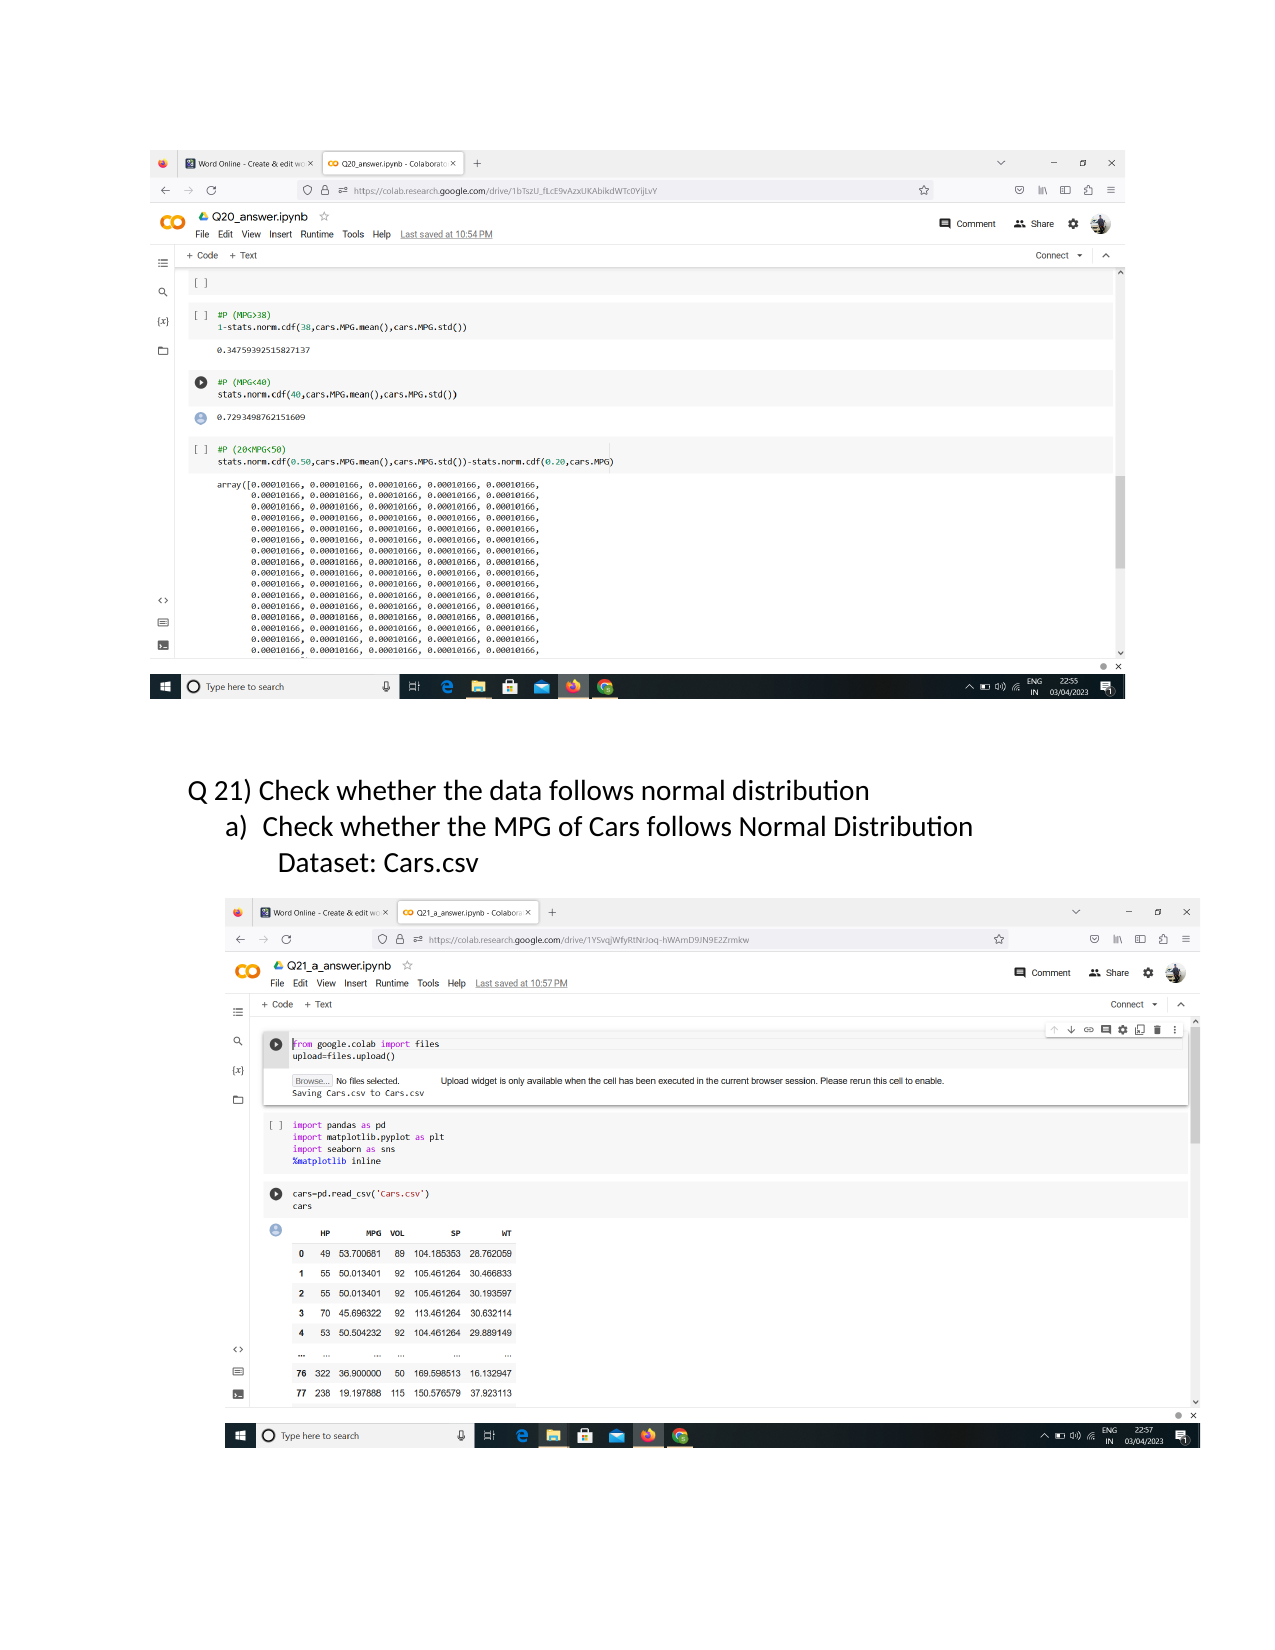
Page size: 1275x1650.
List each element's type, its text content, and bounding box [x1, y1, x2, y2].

picture [150, 150, 1125, 699]
list Check whether the MPG of Cars follows Normal Distribution [225, 808, 1125, 844]
text Dataset: Cars.csv [225, 844, 1125, 879]
picture [225, 898, 1200, 1448]
text Q 21) Check whether the data follows normal distribution [187, 772, 1125, 808]
